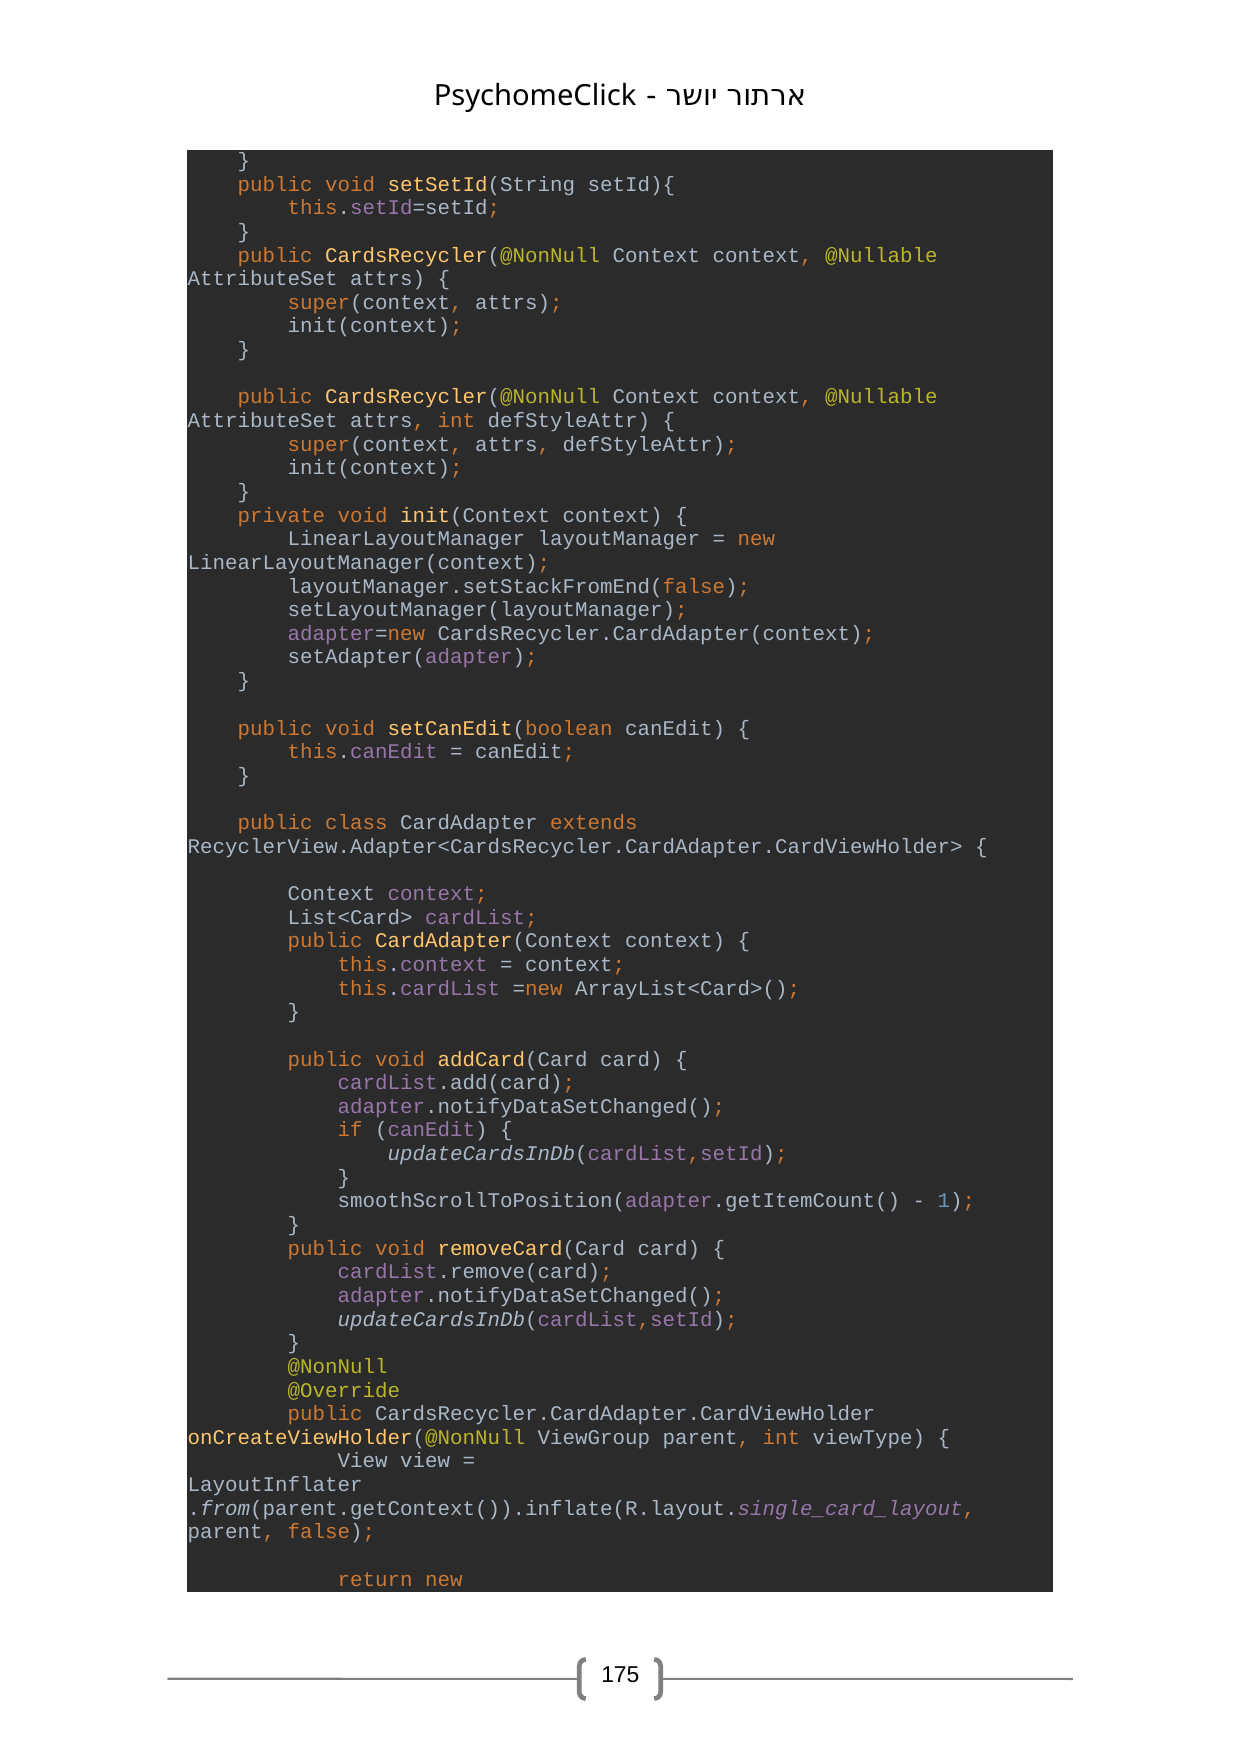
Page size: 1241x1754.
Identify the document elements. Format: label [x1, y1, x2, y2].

text [187, 150, 1053, 1592]
